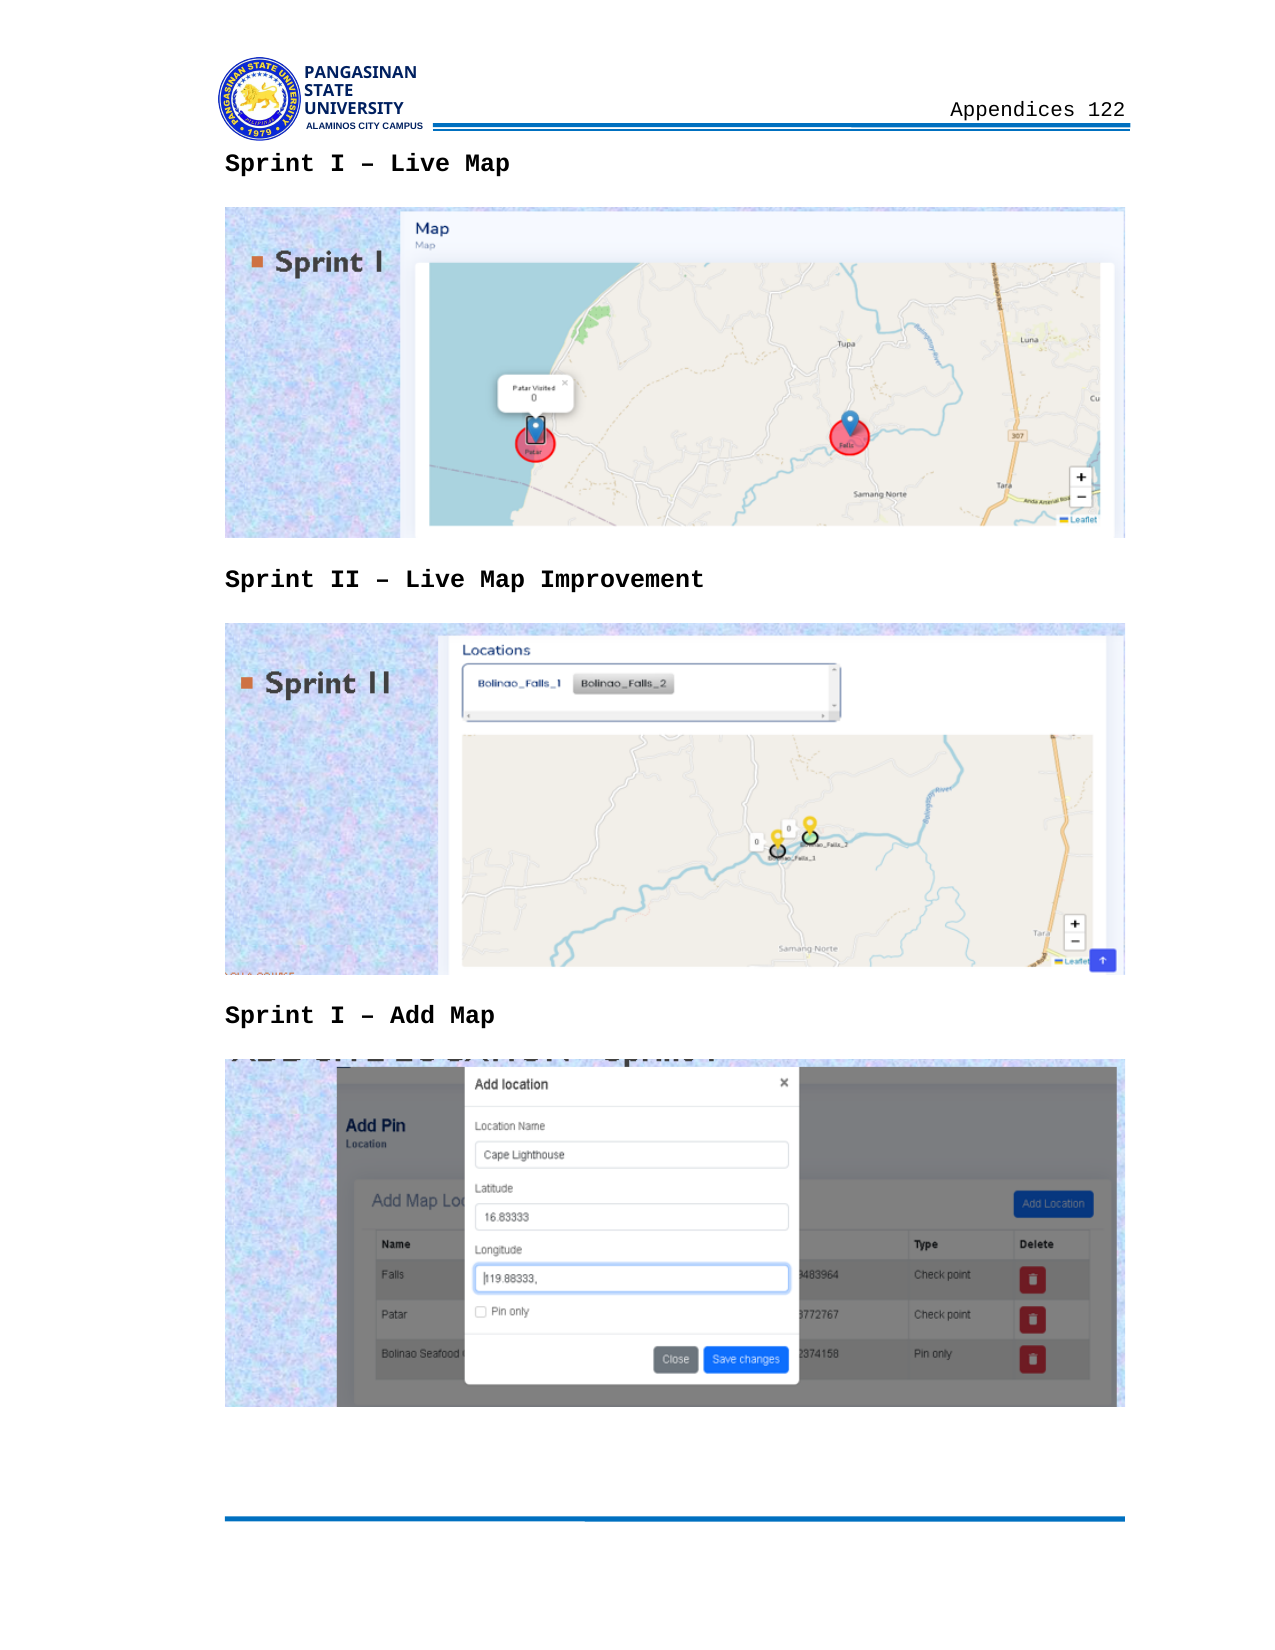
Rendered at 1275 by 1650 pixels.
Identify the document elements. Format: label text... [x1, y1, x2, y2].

picture [225, 623, 1125, 975]
text Sprint I – Add Map [225, 1003, 1125, 1031]
text Sprint I – Live Map [225, 151, 1125, 179]
text Sprint II – Live Map Improvement [225, 567, 1125, 595]
picture [225, 1059, 1125, 1407]
picture [225, 207, 1125, 538]
picture [218, 57, 301, 141]
